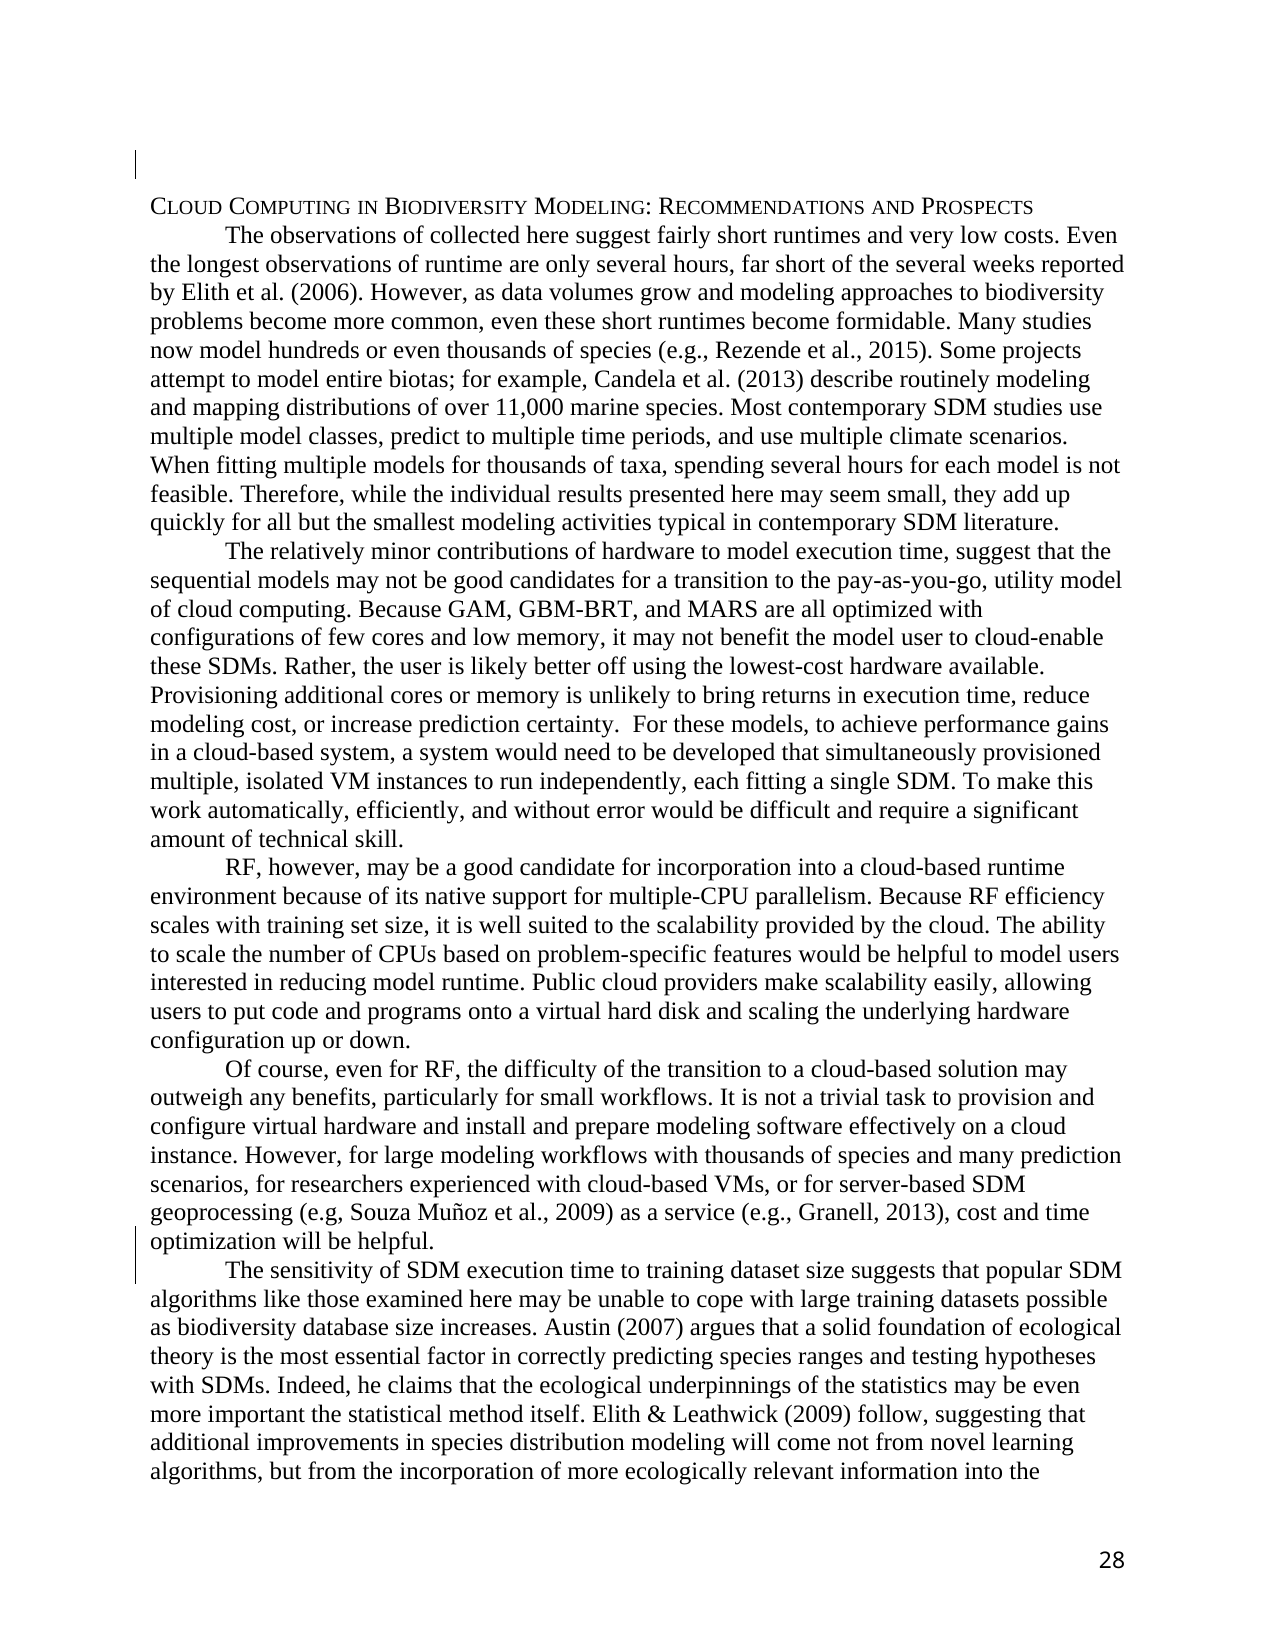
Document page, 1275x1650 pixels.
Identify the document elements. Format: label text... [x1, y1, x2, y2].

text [150, 1255, 1125, 1485]
text Of course, even for RF, the difficulty of the transition to a cloud-based solution may outweigh any benefits, particularly for small workflows. It is not a trivial task to provision and configure virtual hardware and install and prepare modeling software effectively on a cloud instance. However, for large modeling workflows with thousands of species and many prediction scenarios, for researchers experienced with cloud-based VMs, or for server-based SDM geoprocessing (e.g, Souza Muñoz et al., 2009) as a service (e.g., Granell, 2013), cost and time optimization will be helpful. [150, 1054, 1125, 1255]
text RF, however, may be a good candidate for incorporation into a cloud-based runtime environment because of its native support for multiple-CPU parallelism. Because RF efficiency scales with training set size, it is well suited to the scalability provided by the cloud. The ability to scale the number of CPUs based on problem-specific features would be helpful to model users interested in reducing model runtime. Public cloud providers make scalability easily, allowing users to put code and programs onto a virtual hard disk and scaling the underlying hardware configuration up or down. [150, 852, 1125, 1054]
text The observations of collected here suggest fairly short runtimes and very low costs. Even the longest observations of runtime are only several hours, far short of the several weeks reported by Elith et al. (2006). However, as data volumes grow and modeling approaches to biodiversity problems become more common, even these short runtimes become formidable. Many studies now model hundreds or even thousands of species (e.g., Rezende et al., 2015). Some projects attempt to model entire biotas; for example, Candela et al. (2013) describe routinely modeling and mapping distributions of over 11,000 marine species. Most contemporary SDM studies use multiple model classes, predict to multiple time periods, and use multiple climate scenarios. When fitting multiple models for thousands of taxa, spending several hours for each model is not feasible. Therefore, while the individual results presented here may seem small, they add up quickly for all but the smallest modeling activities typical in contemporary SDM literature. [150, 220, 1125, 536]
subtitle Cloud Computing in Biodiversity Modeling: Recommendations and Prospects [150, 191, 1125, 220]
text The relatively minor contributions of hardware to model execution time, suggest that the sequential models may not be good candidates for a transition to the pay-as-you-go, utility model of cloud computing. Because GAM, GBM-BRT, and MARS are all optimized with configurations of few cores and low memory, it may not benefit the model user to cloud-enable these SDMs. Rather, the user is likely better off using the lowest-cost hardware available. Provisioning additional cores or memory is unlikely to bring returns in execution time, reduce modeling cost, or increase prediction certainty. For these models, to achieve performance gains in a cloud-based system, a system would need to be developed that simultaneously provisioned multiple, isolated VM instances to run independently, each fitting a single SDM. To make this work automatically, efficiently, and without error would be difficult and require a significant amount of technical skill. [150, 536, 1125, 852]
